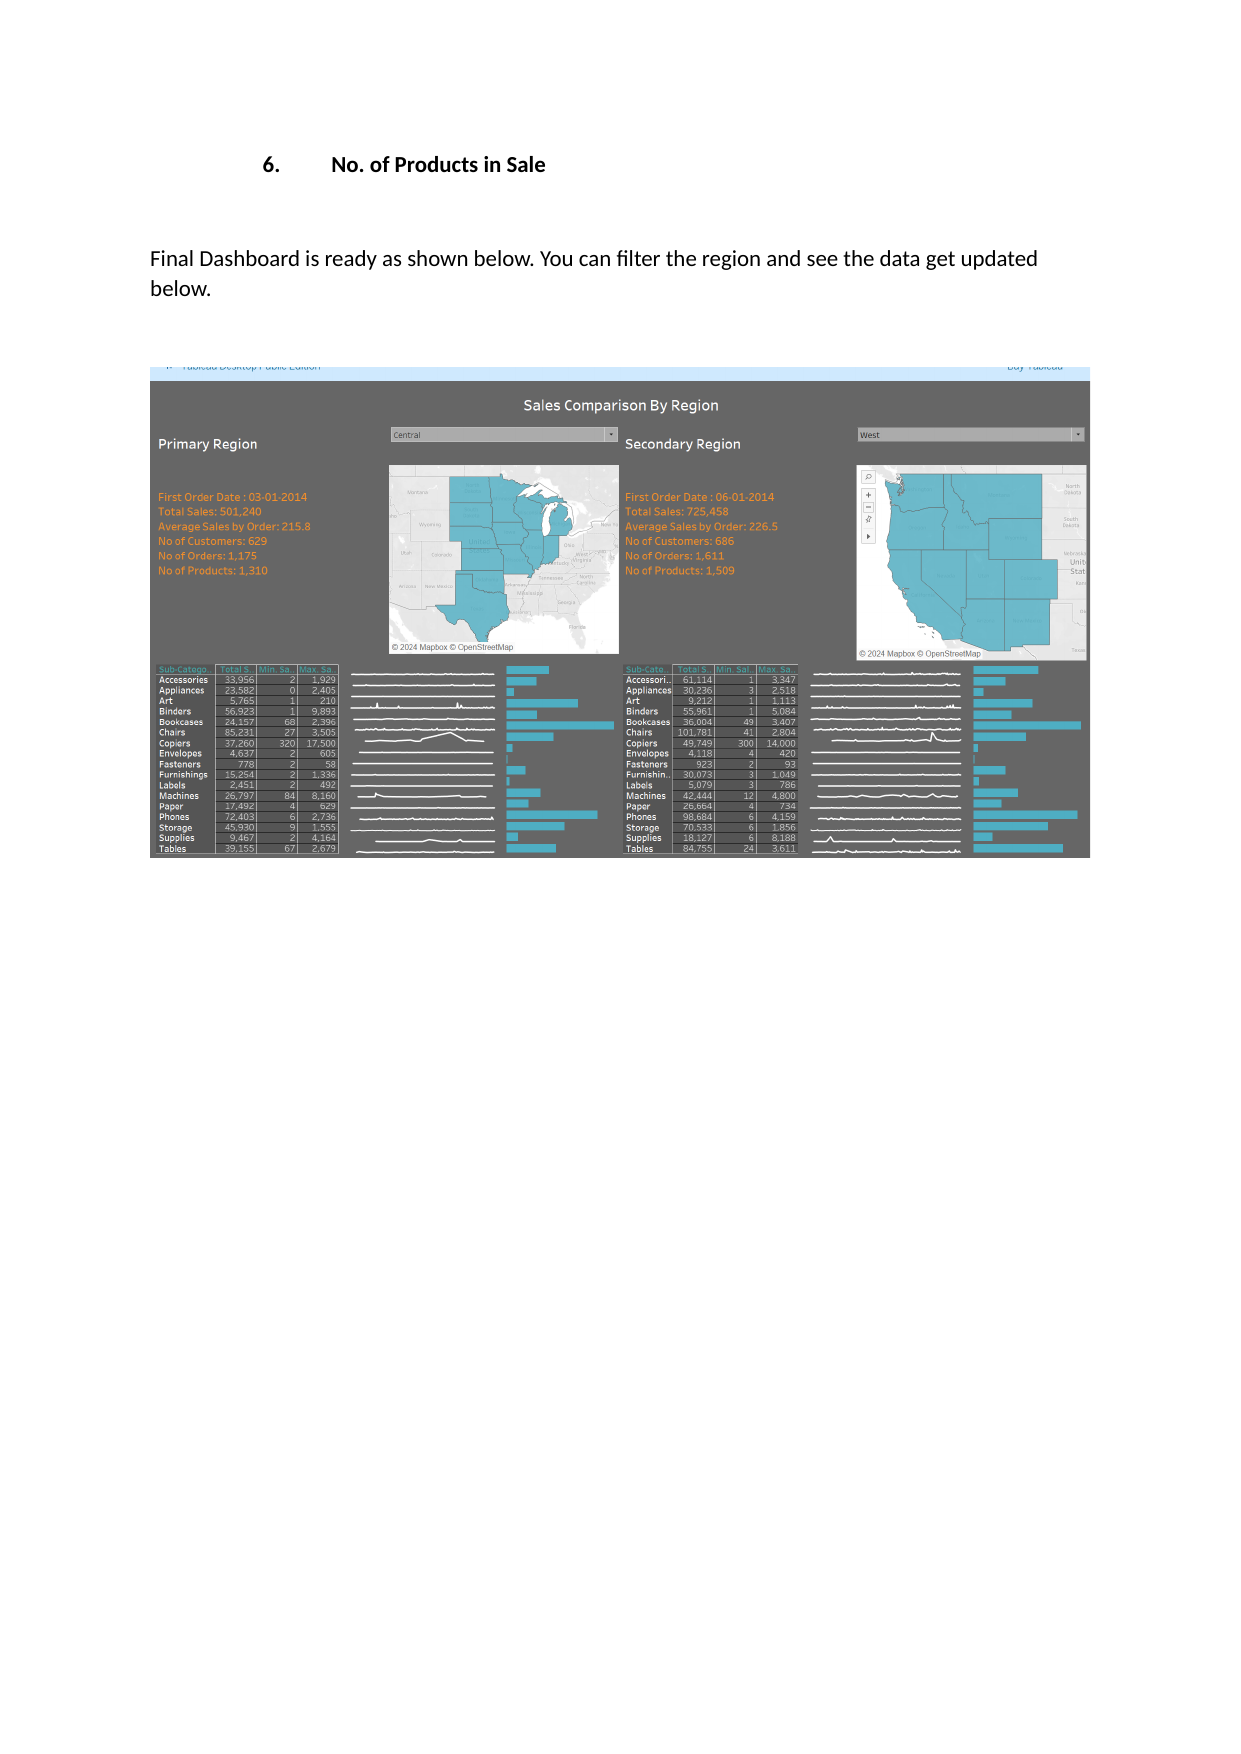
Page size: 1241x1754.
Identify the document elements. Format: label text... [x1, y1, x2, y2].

text Final Dashboard is ready as shown below. You can filter the region and see the data get updated below. [150, 244, 1090, 302]
list No. of Products in Sale [262, 150, 1090, 178]
picture [150, 367, 1091, 858]
